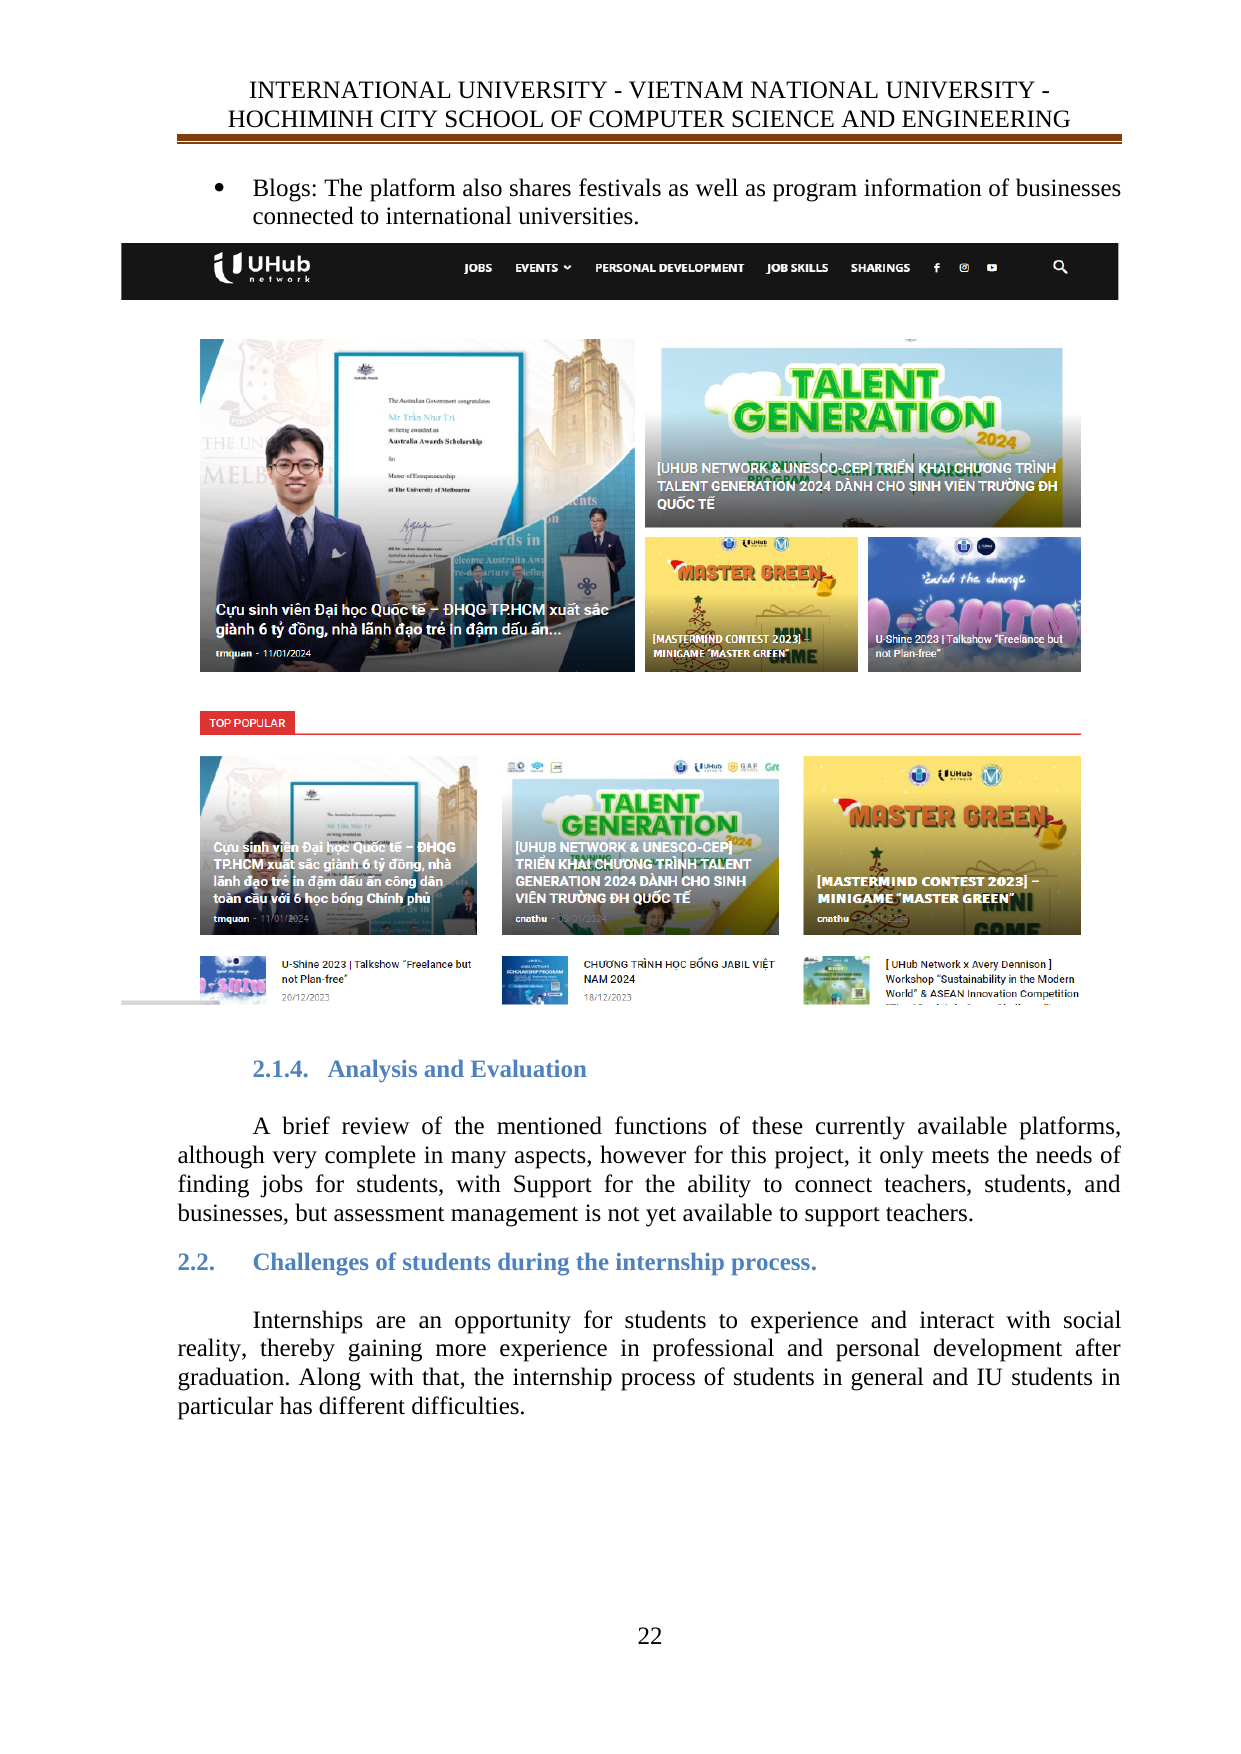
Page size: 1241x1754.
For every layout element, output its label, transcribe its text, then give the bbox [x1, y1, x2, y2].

text Internships are an opportunity for students to experience and interact with social reality, thereby gaining more experience in professional and personal development after graduation. Along with that, the internship process of students in general and IU students in particular has different difficulties. [177, 1305, 1122, 1420]
subtitle Analysis and Evaluation [252, 1054, 1122, 1083]
subtitle Challenges of students during the internship process. [177, 1247, 1122, 1276]
picture [121, 243, 1119, 1005]
text A brief review of the mentioned functions of these currently available platforms, although very complete in many aspects, however for this project, it only meets the needs of finding jobs for students, with Support for the ability to connect teachers, students, and businesses, but assessment management is not yet available to support teachers. [177, 1111, 1122, 1226]
list Blogs: The platform also shares festivals as well as program information of businesses connected to international universities. [215, 173, 1122, 230]
